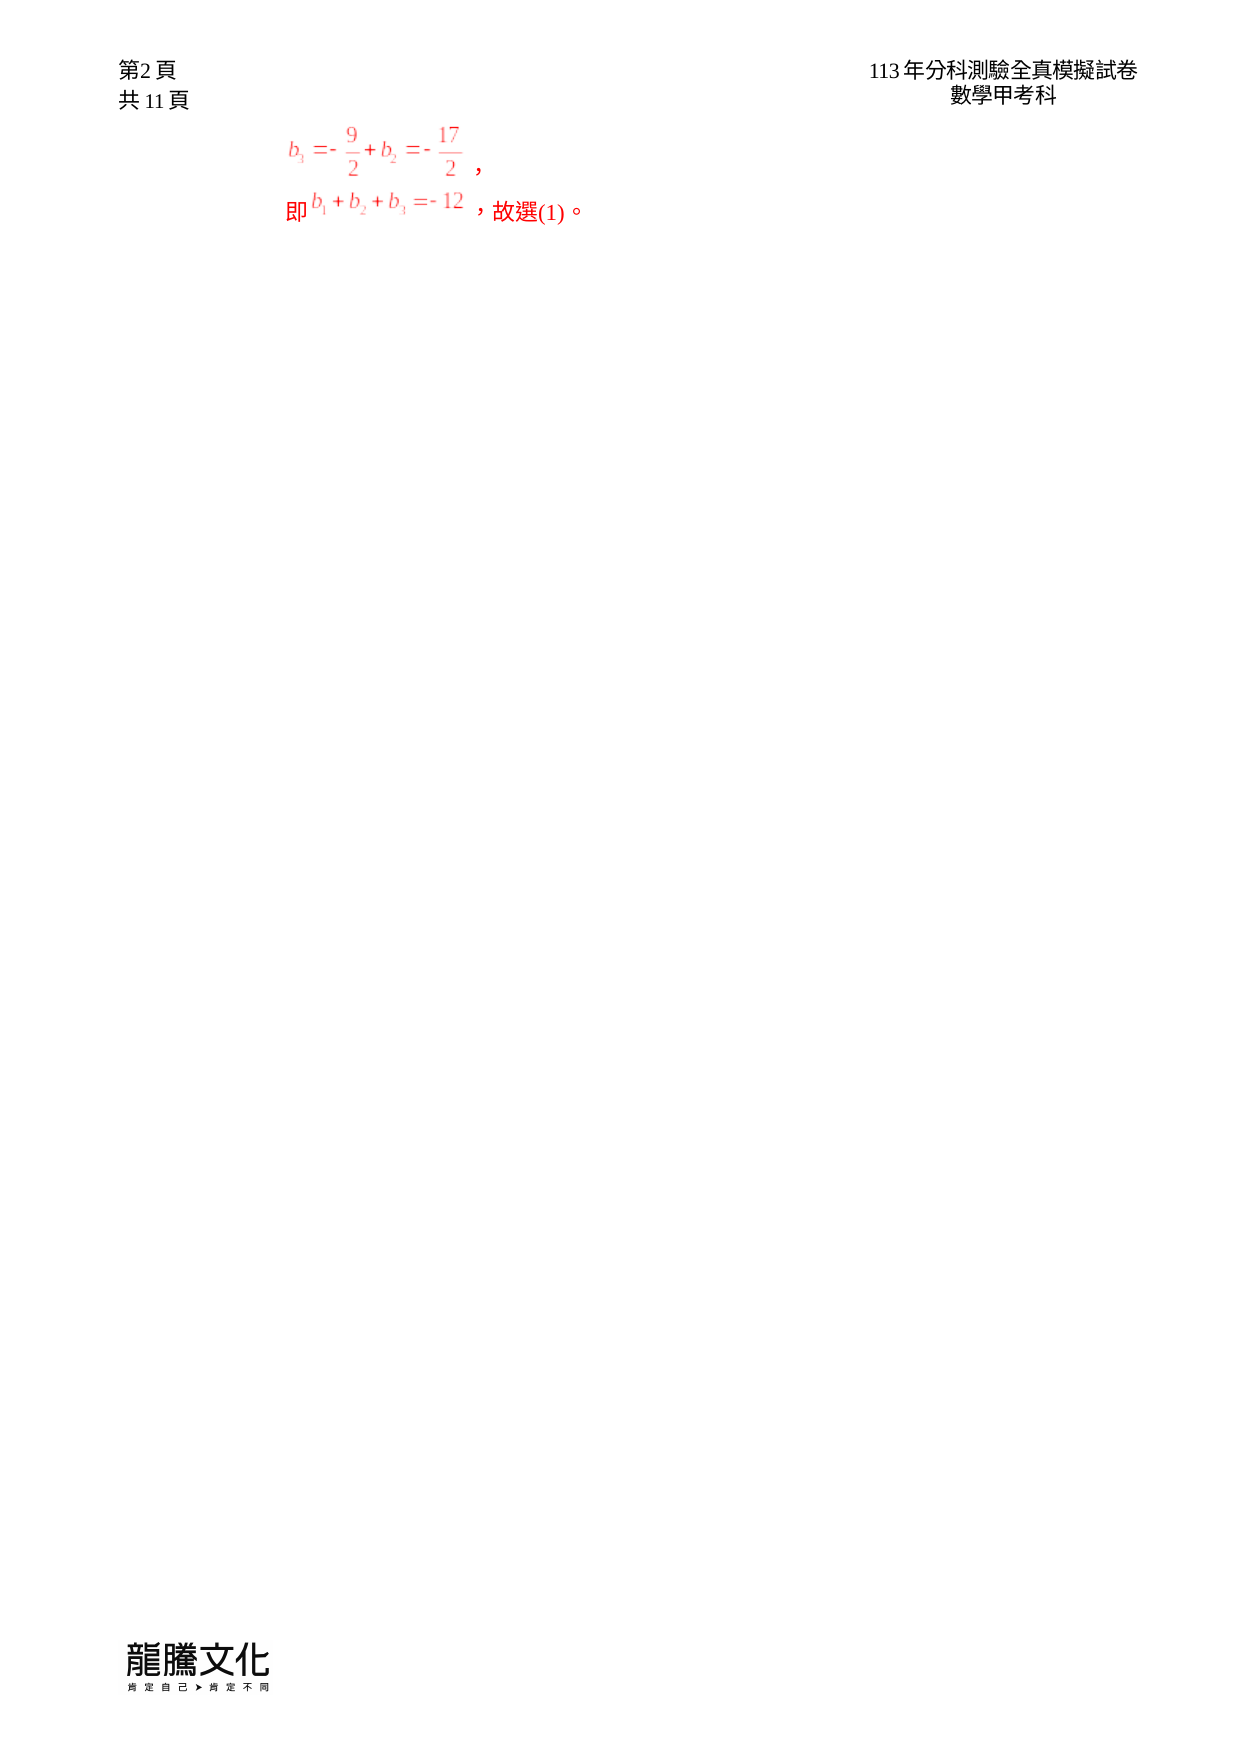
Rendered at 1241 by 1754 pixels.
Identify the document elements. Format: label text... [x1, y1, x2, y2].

picture [118, 1640, 274, 1695]
text 即，故選(1)。 [158, 187, 1120, 227]
text 所以（），得，，， [158, 119, 1120, 187]
